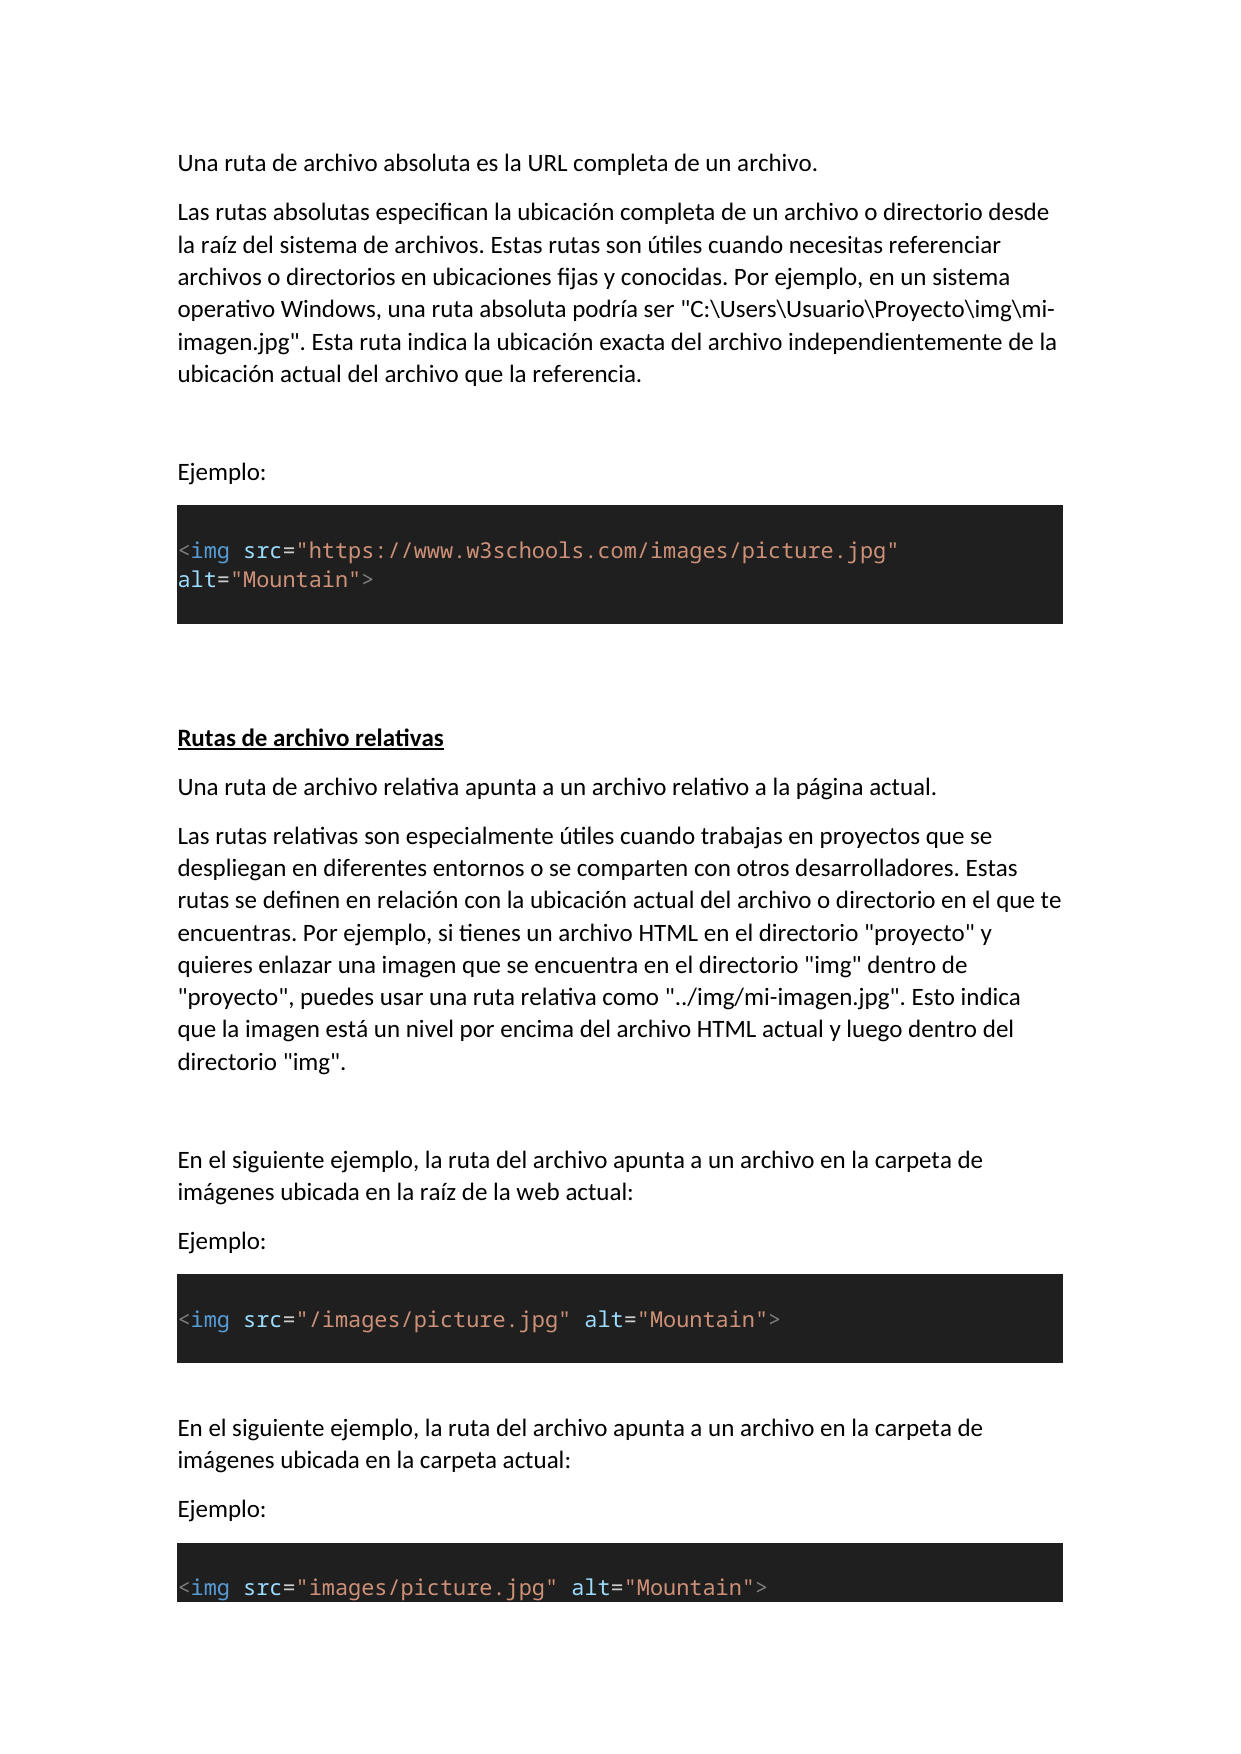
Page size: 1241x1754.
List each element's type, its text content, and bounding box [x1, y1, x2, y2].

text Una ruta de archivo absoluta es la URL completa de un archivo. [177, 148, 1063, 178]
text Ejemplo: [177, 456, 1063, 486]
text Una ruta de archivo relativa apunta a un archivo relativo a la página actual. [177, 771, 1063, 801]
text Rutas de archivo relativas [177, 722, 1063, 752]
text Las rutas absolutas especifican la ubicación completa de un archivo o directorio desde la raíz del sistema de archivos. Estas rutas son útiles cuando necesitas referenciar archivos o directorios en ubicaciones fijas y conocidas. Por ejemplo, en un sistema operativo Windows, una ruta absoluta podría ser "C:\Users\Usuario\Proyecto\img\mi-imagen.jpg". Esta ruta indica la ubicación exacta del archivo independientemente de la ubicación actual del archivo que la referencia. [177, 197, 1063, 388]
text Ejemplo: [177, 1494, 1063, 1524]
text <img src="https://www.w3schools.com/images/picture.jpg" alt="Mountain"> [177, 535, 1063, 594]
text <img src="images/picture.jpg" alt="Mountain"> [177, 1572, 1063, 1602]
text <img src="/images/picture.jpg" alt="Mountain"> [177, 1304, 1063, 1334]
text Las rutas relativas son especialmente útiles cuando trabajas en proyectos que se despliegan en diferentes entornos o se comparten con otros desarrolladores. Estas rutas se definen en relación con la ubicación actual del archivo o directorio en el que te encuentras. Por ejemplo, si tienes un archivo HTML en el directorio "proyecto" y quieres enlazar una imagen que se encuentra en el directorio "img" dentro de "proyecto", puedes usar una ruta relativa como "../img/mi-imagen.jpg". Esto indica que la imagen está un nivel por encima del archivo HTML actual y luego dentro del directorio "img". [177, 820, 1063, 1076]
text En el siguiente ejemplo, la ruta del archivo apunta a un archivo en la carpeta de imágenes ubicada en la carpeta actual: [177, 1412, 1063, 1475]
text Ejemplo: [177, 1225, 1063, 1256]
text En el siguiente ejemplo, la ruta del archivo apunta a un archivo en la carpeta de imágenes ubicada en la raíz de la web actual: [177, 1144, 1063, 1207]
